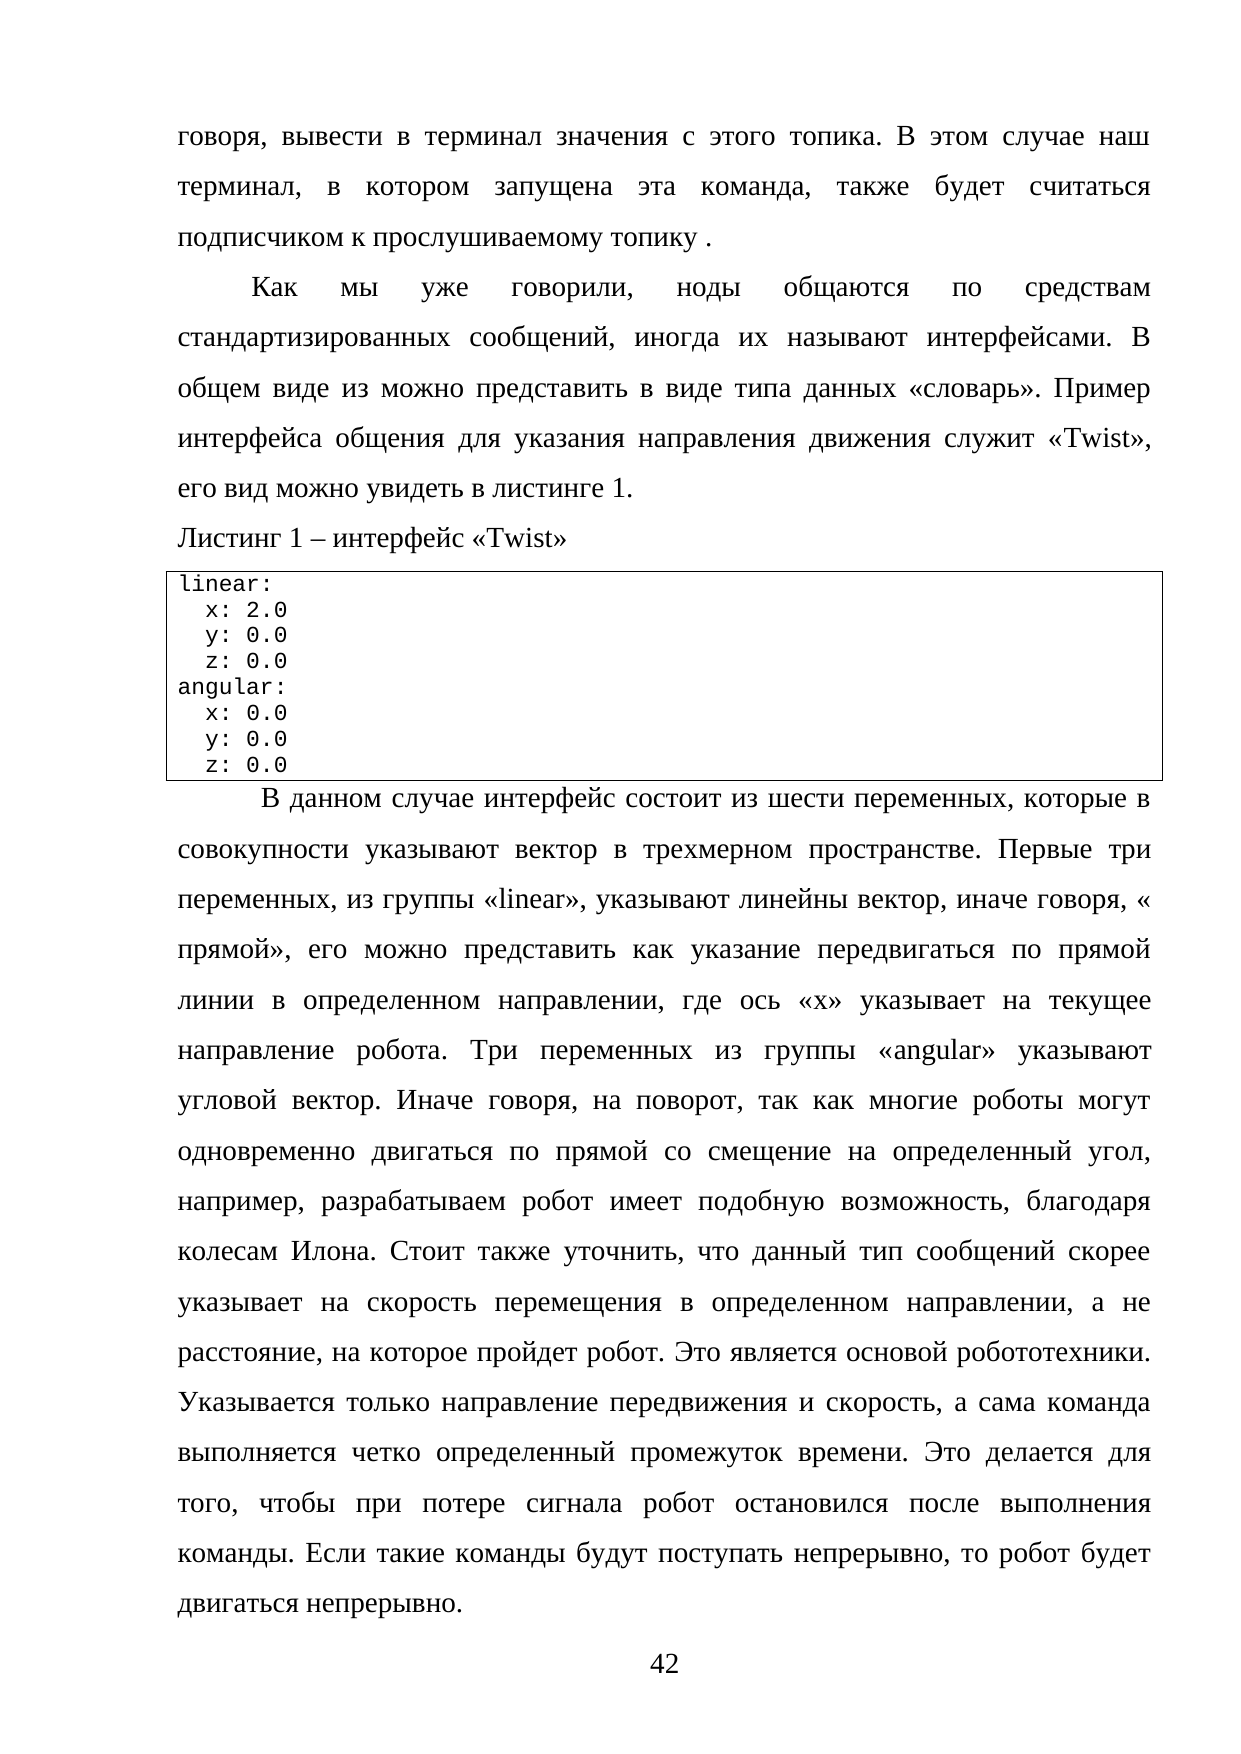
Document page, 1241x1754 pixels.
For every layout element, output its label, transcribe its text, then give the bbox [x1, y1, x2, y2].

text Как мы уже говорили, ноды общаются по средствам стандартизированных сообщений, иногда их называют интерфейсами. В общем виде из можно представить в виде типа данных «словарь». Пример интерфейса общения для указания направления движения служит «Twist», его вид можно увидеть в листинге 1. [177, 269, 1152, 504]
table_header linear: x: 2.0 y: 0.0 z: 0.0 angular: x: 0.0 y: 0.0 z: 0.0 [167, 572, 1162, 779]
text В данном случае интерфейс состоит из шести переменных, которые в совокупности указывают вектор в трехмерном пространстве. Первые три переменных, из группы «linear», указывают линейны вектор, иначе говоря, « прямой», его можно представить как указание передвигаться по прямой линии в определенном направлении, где ось «x» указывает на текущее направление робота. Три переменных из группы «angular» указывают угловой вектор. Иначе говоря, на поворот, так как многие роботы могут одновременно двигаться по прямой со смещение на определенный угол, например, разрабатываем робот имеет подобную возможность, благодаря колесам Илона. Стоит также уточнить, что данный тип сообщений скорее указывает на скорость перемещения в определенном направлении, а не расстояние, на которое пройдет робот. Это является основой робототехники. Указывается только направление передвижения и скорость, а сама команда выполняется четко определенный промежуток времени. Это делается для того, чтобы при потере сигнала робот остановился после выполнения команды. Если такие команды будут поступать непрерывно, то робот будет двигаться непрерывно. [177, 781, 1152, 1619]
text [177, 118, 1152, 252]
text Листинг 1 – интерфейс «Twist» [177, 521, 1152, 554]
